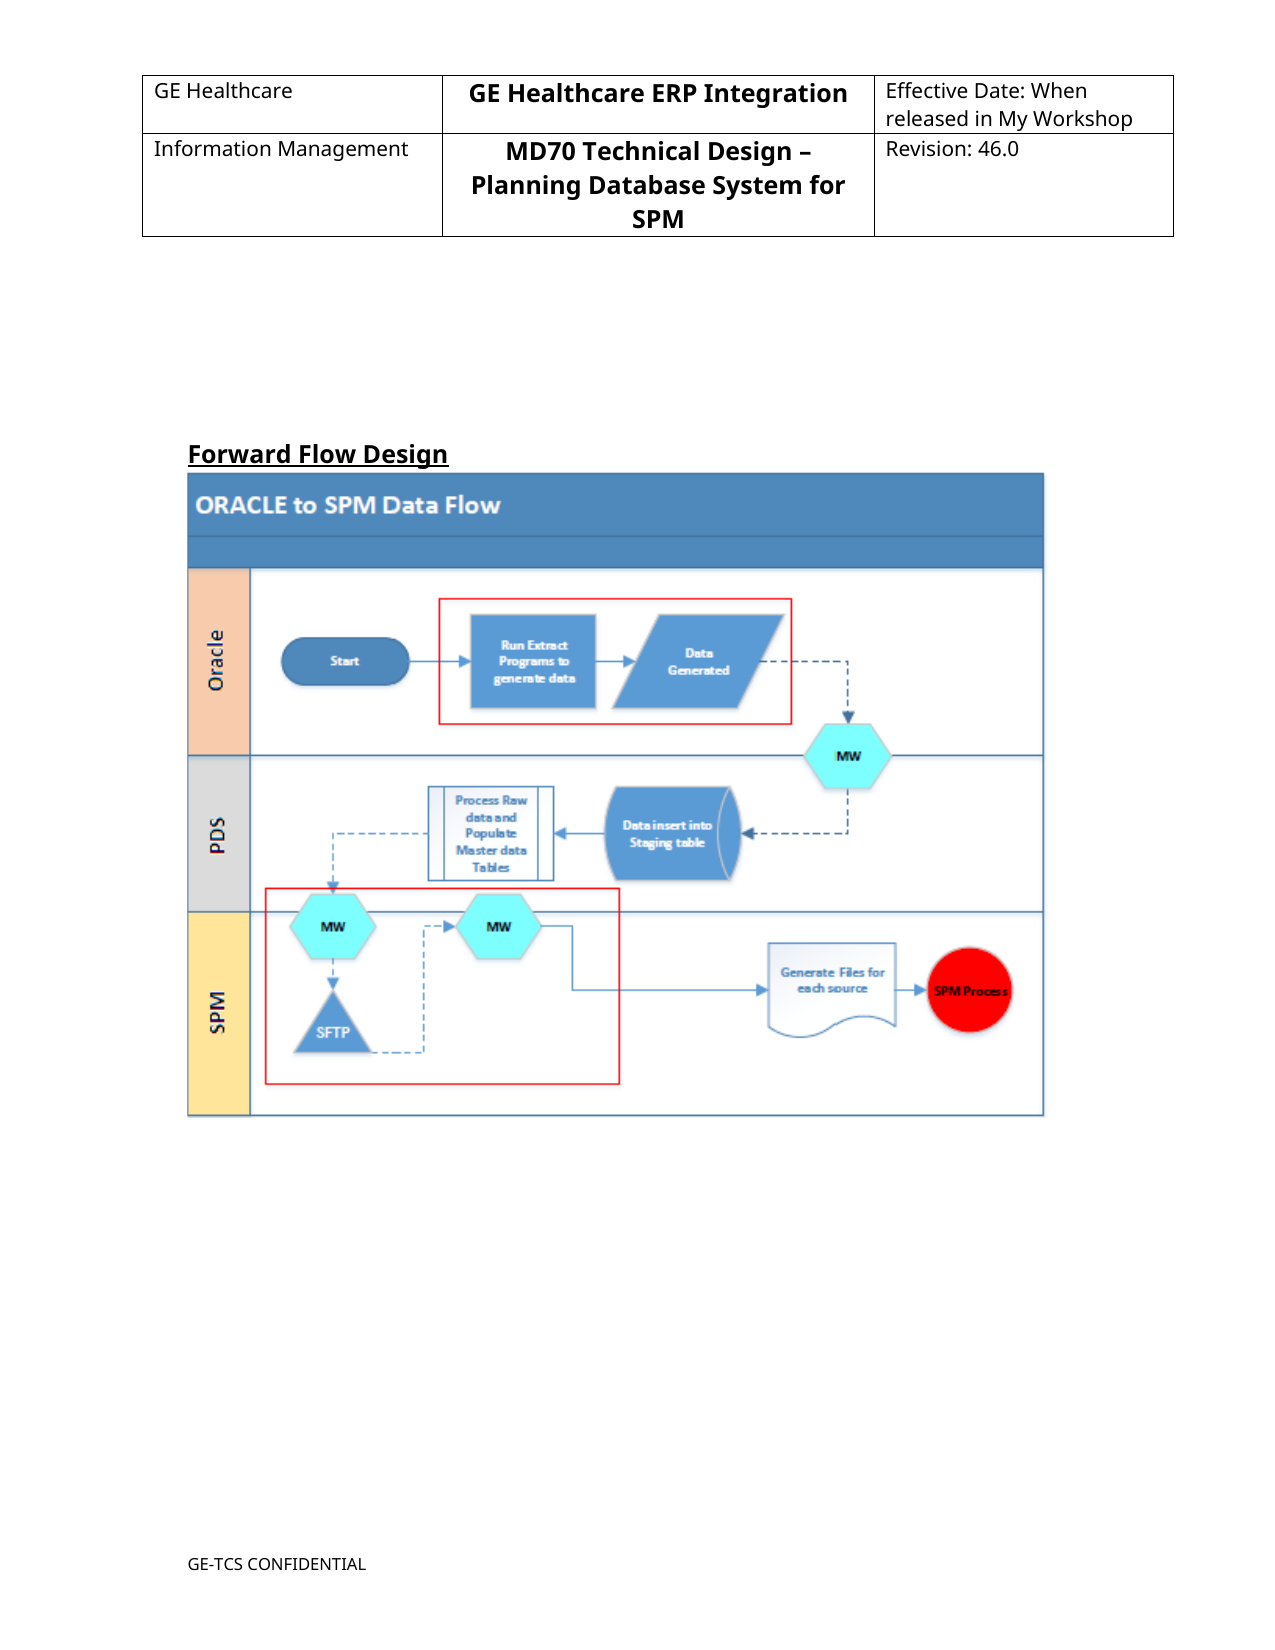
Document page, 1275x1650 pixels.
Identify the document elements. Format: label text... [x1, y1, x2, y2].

text Forward Flow Design [187, 436, 1088, 470]
picture [187, 470, 1049, 1118]
